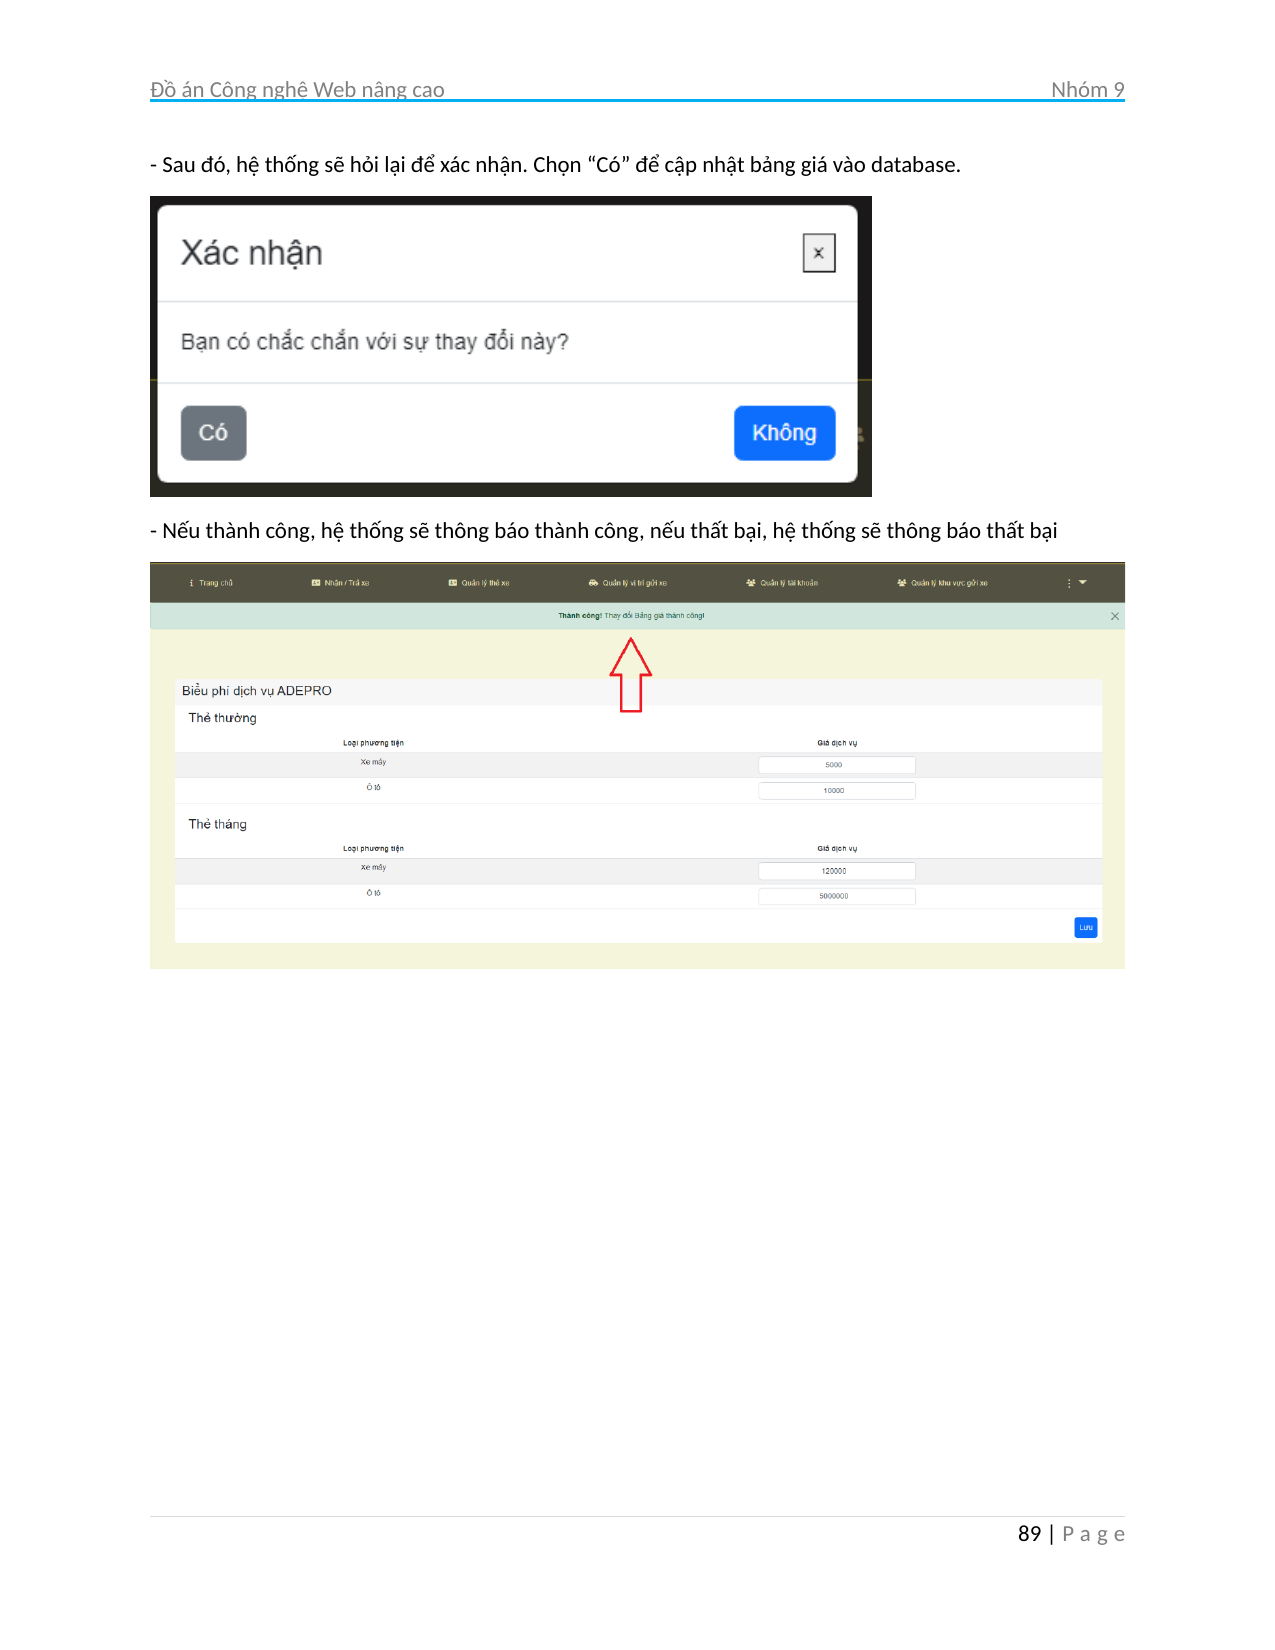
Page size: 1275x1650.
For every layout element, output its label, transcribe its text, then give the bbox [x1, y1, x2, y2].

picture [150, 562, 1125, 969]
text - Sau đó, hệ thống sẽ hỏi lại để xác nhận. Chọn “Có” để cập nhật bảng giá vào database. [150, 150, 1125, 178]
text - Nếu thành công, hệ thống sẽ thông báo thành công, nếu thất bại, hệ thống sẽ thông báo thất bại [150, 516, 1125, 544]
picture [150, 196, 872, 497]
